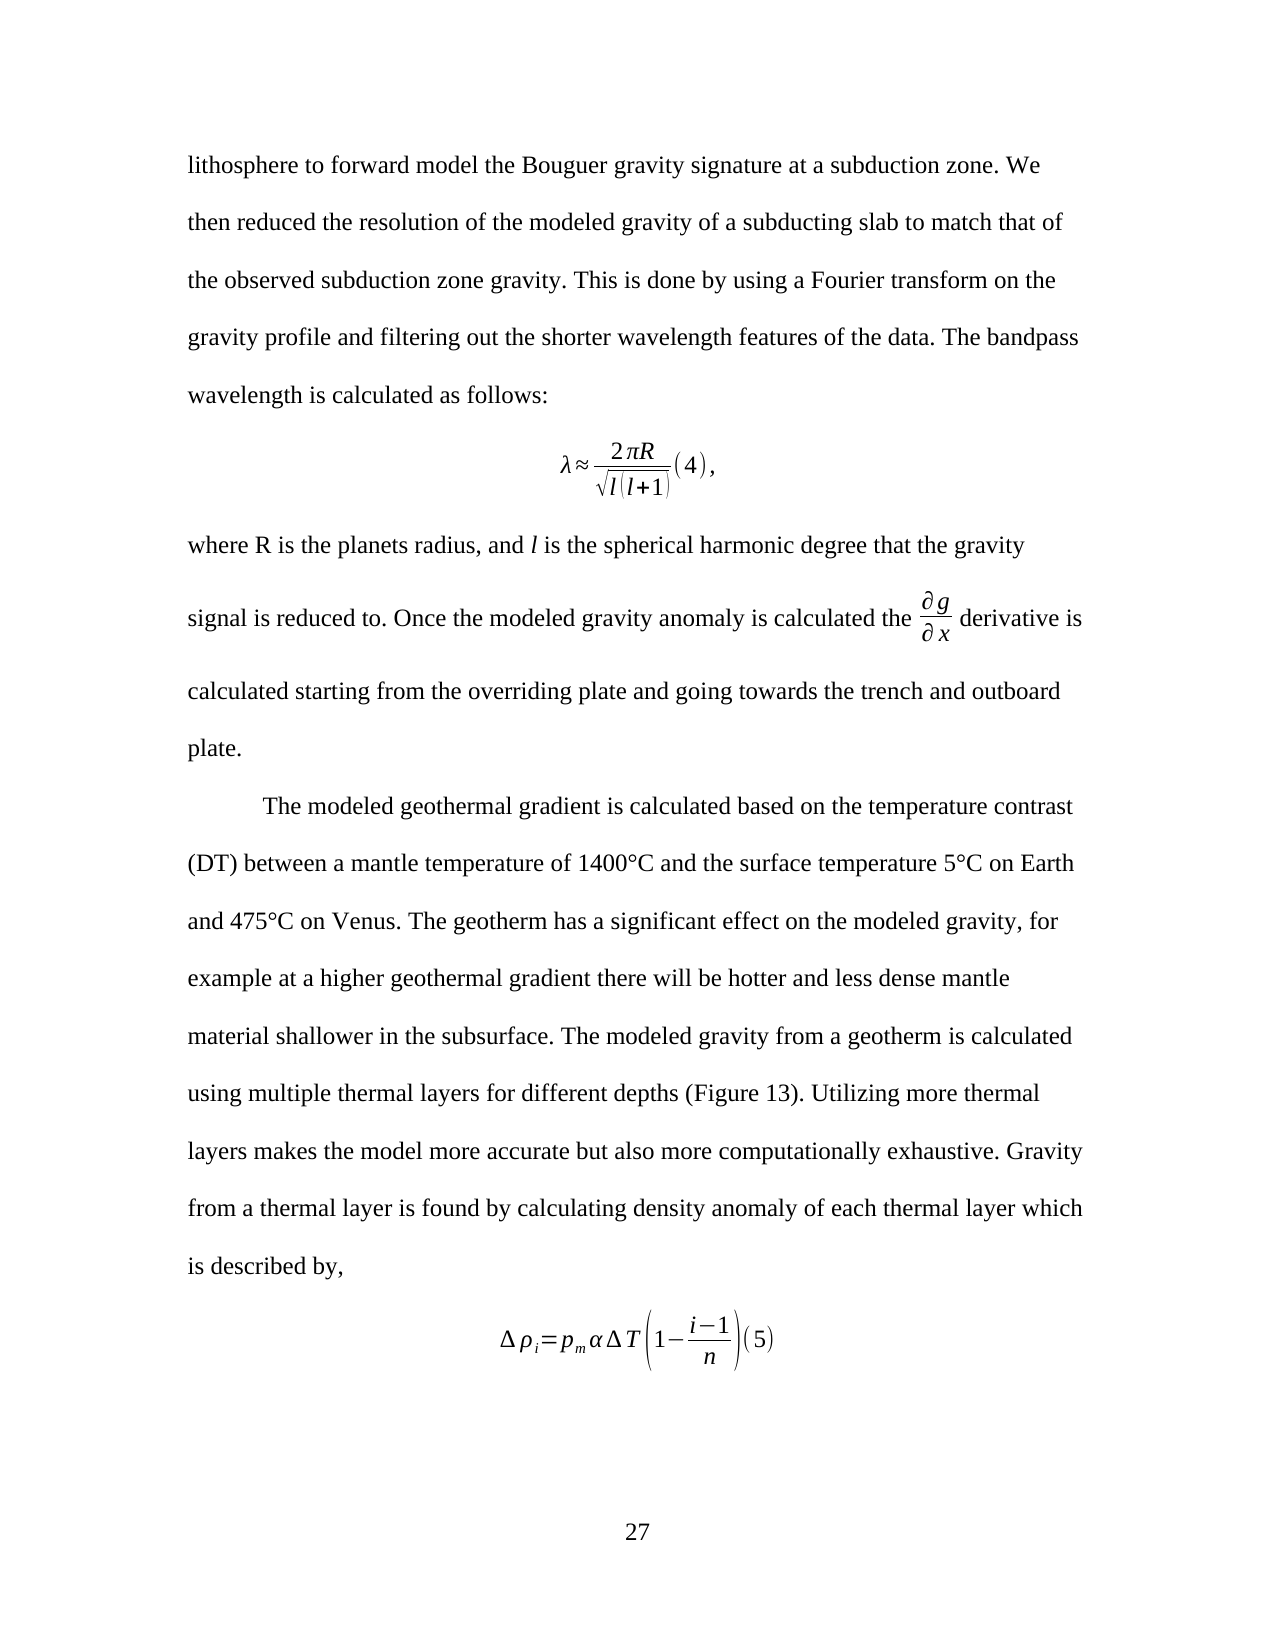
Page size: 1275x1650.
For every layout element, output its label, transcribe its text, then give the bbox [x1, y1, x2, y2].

text The modeled geothermal gradient is calculated based on the temperature contrast (DT) between a mantle temperature of 1400°C and the surface temperature 5°C on Earth and 475°C on Venus. The geotherm has a significant effect on the modeled gravity, for example at a higher geothermal gradient there will be hotter and less dense mantle material shallower in the subsurface. The modeled gravity from a geotherm is calculated using multiple thermal layers for different depths (Figure 13). Utilizing more thermal layers makes the model more accurate but also more computationally exhaustive. Gravity from a thermal layer is found by calculating density anomaly of each thermal layer which is described by, [187, 791, 1087, 1279]
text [187, 150, 1087, 409]
text where R is the planets radius, and l is the spherical harmonic degree that the gravity signal is reduced to. Once the modeled gravity anomaly is calculated the derivative is calculated starting from the overriding plate and going towards the trench and outboard plate. [187, 531, 1087, 762]
